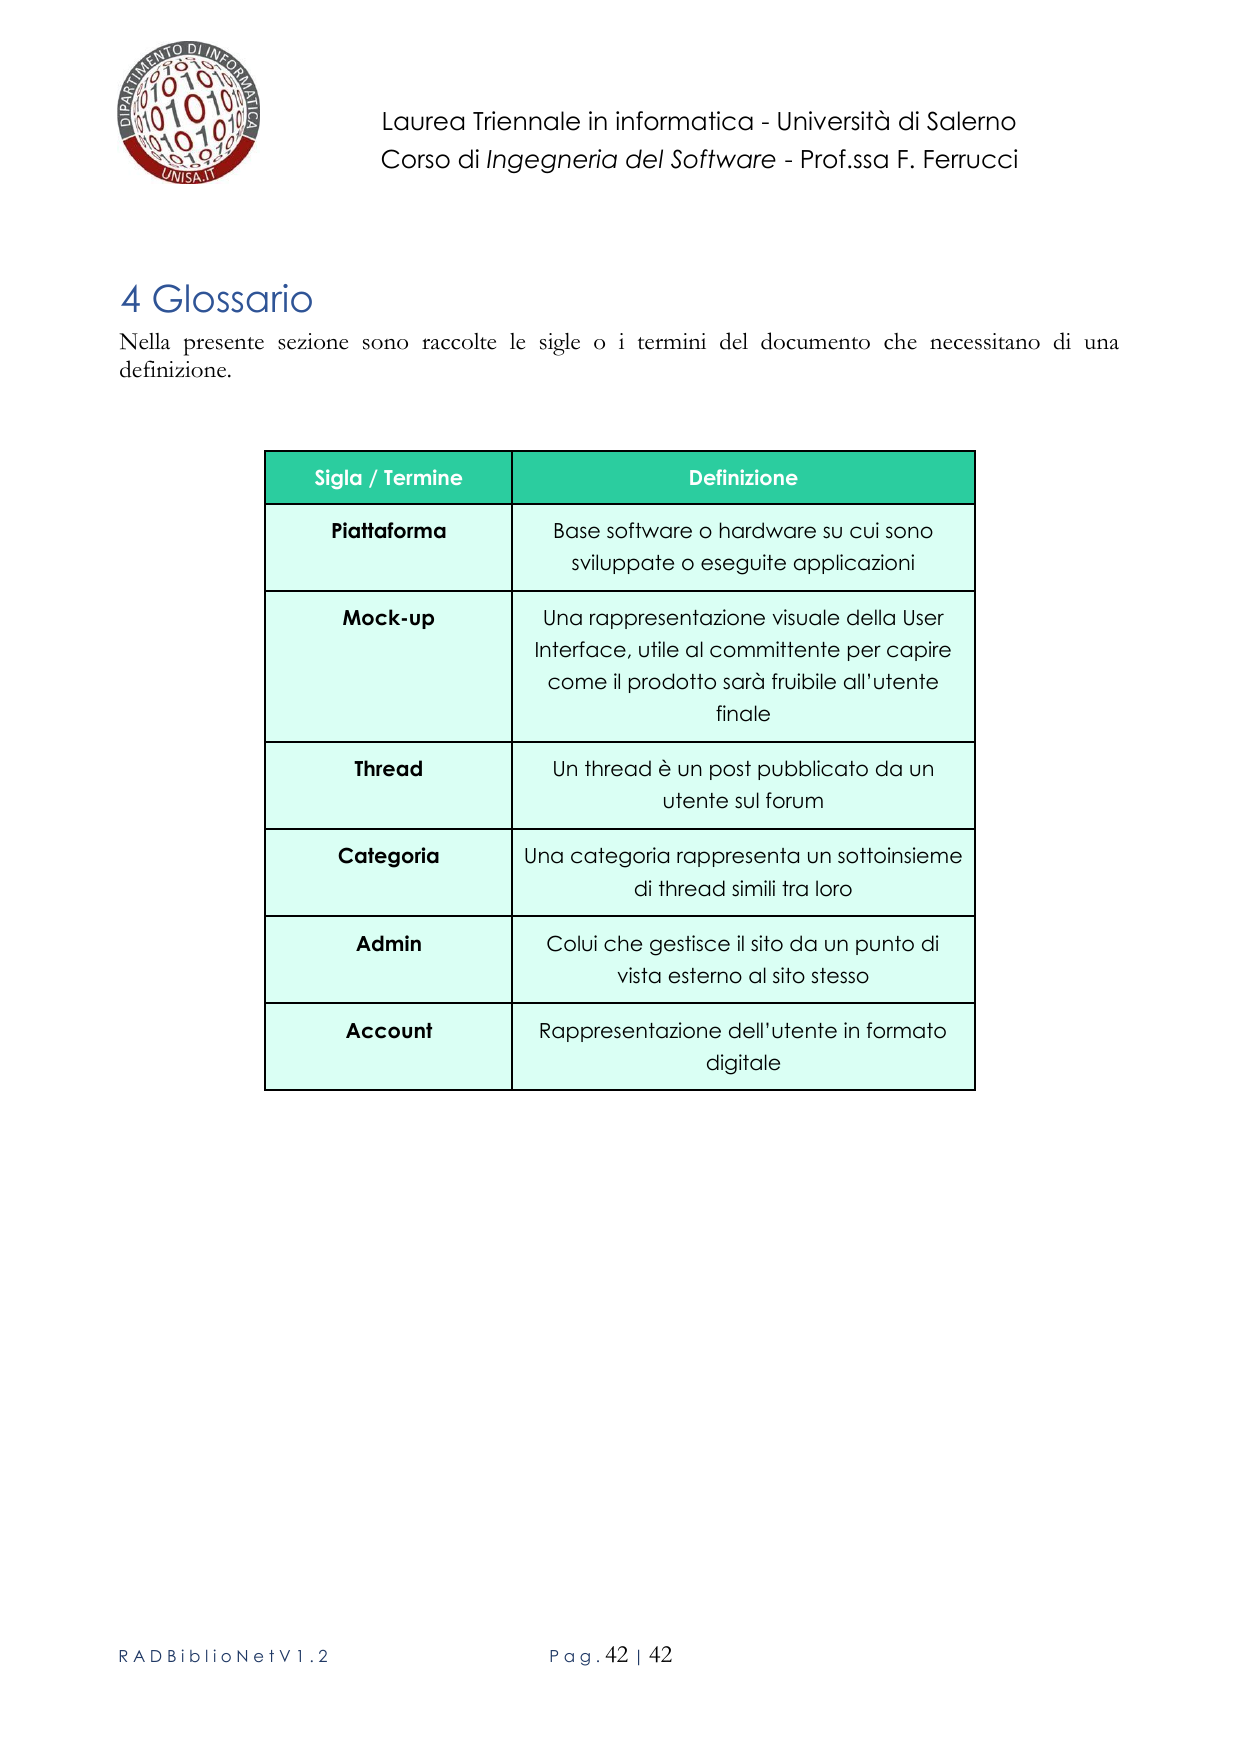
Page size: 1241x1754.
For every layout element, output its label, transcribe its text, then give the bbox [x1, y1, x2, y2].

table_cell Una categoria rappresenta un sottoinsieme di thread simili tra loro [513, 830, 974, 915]
subtitle 4 Glossario [120, 270, 1122, 324]
table_cell Thread [266, 743, 511, 828]
table_cell Colui che gestisce il sito da un punto di vista esterno al sito stesso [513, 917, 974, 1002]
table_header Sigla / Termine [266, 452, 511, 503]
table_header Definizione [513, 452, 974, 503]
table_cell Admin [266, 917, 511, 1002]
table_cell Categoria [266, 830, 511, 915]
table_cell Mock-up [266, 592, 511, 741]
text Nella presente sezione sono raccolte le sigle o i termini del documento che necessitano di una definizione. [119, 328, 1122, 384]
picture [117, 41, 260, 184]
table_cell Rappresentazione dell’utente in formato digitale [513, 1004, 974, 1089]
table_cell Una rappresentazione visuale della User Interface, utile al committente per capire come il prodotto sarà fruibile all’utente finale [513, 592, 974, 741]
table_cell Un thread è un post pubblicato da un utente sul forum [513, 743, 974, 828]
table_cell Account [266, 1004, 511, 1089]
table_cell Piattaforma [266, 505, 511, 590]
table_cell Base software o hardware su cui sono sviluppate o eseguite applicazioni [513, 505, 974, 590]
